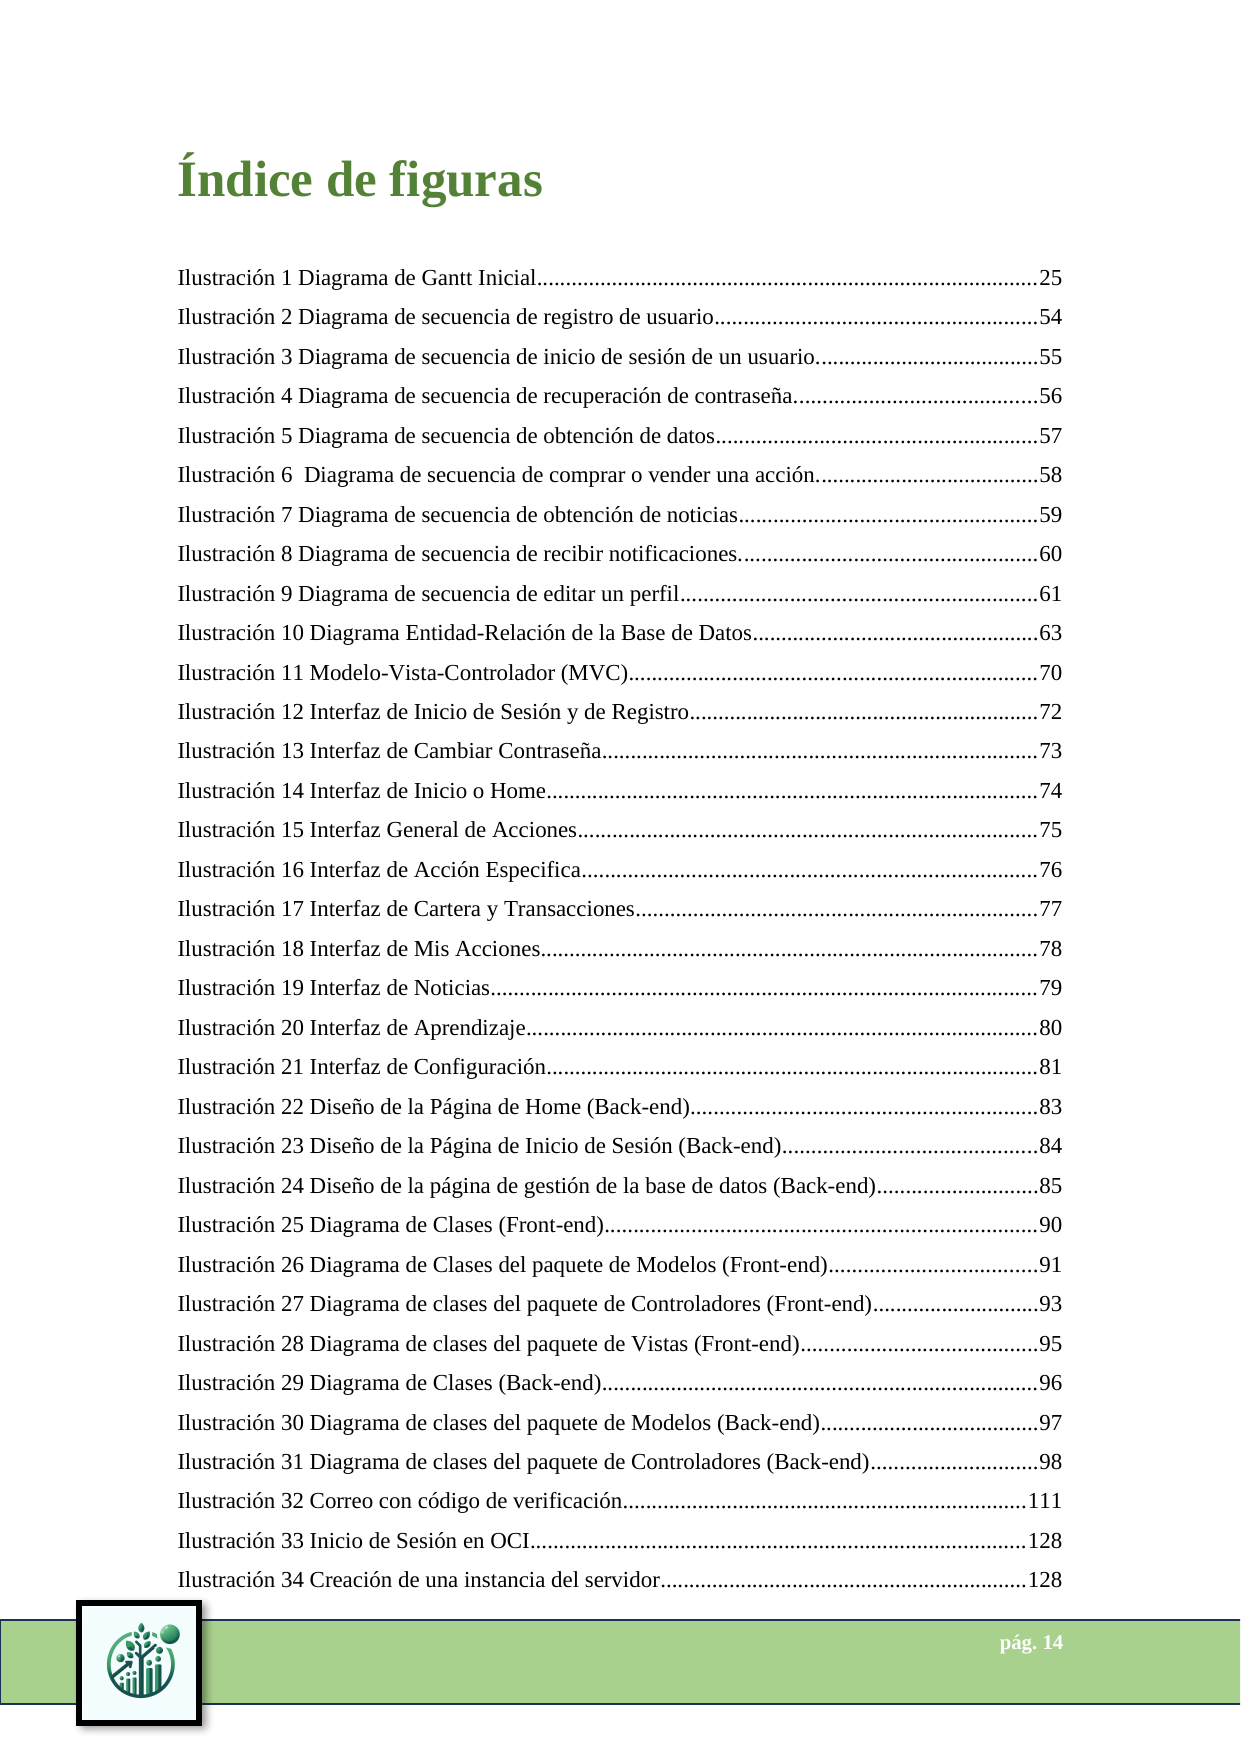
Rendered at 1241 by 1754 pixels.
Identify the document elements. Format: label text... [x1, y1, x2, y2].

text Ilustración 12 Interfaz de Inicio de Sesión y de Registro 72 [177, 698, 1063, 724]
subtitle Índice de figuras [177, 149, 1063, 208]
text Ilustración 9 Diagrama de secuencia de editar un perfil 61 [177, 579, 1063, 606]
text Ilustración 30 Diagrama de clases del paquete de Modelos (Back-end) 97 [177, 1409, 1063, 1435]
text Ilustración 31 Diagrama de clases del paquete de Controladores (Back-end) 98 [177, 1448, 1063, 1474]
text Ilustración 25 Diagrama de Clases (Front-end) 90 [177, 1211, 1063, 1238]
text Ilustración 32 Correo con código de verificación 111 [177, 1488, 1063, 1514]
text Ilustración 19 Interfaz de Noticias 79 [177, 974, 1063, 1001]
text Ilustración 22 Diseño de la Página de Home (Back-end) 83 [177, 1093, 1063, 1119]
text Ilustración 13 Interfaz de Cambiar Contraseña 73 [177, 737, 1063, 764]
text Ilustración 11 Modelo-Vista-Controlador (MVC) 70 [177, 658, 1063, 685]
text Ilustración 27 Diagrama de clases del paquete de Controladores (Front-end) 93 [177, 1290, 1063, 1317]
text Ilustración 33 Inicio de Sesión en OCI 128 [177, 1527, 1063, 1553]
text Ilustración 28 Diagrama de clases del paquete de Vistas (Front-end) 95 [177, 1330, 1063, 1356]
text Ilustración 20 Interfaz de Aprendizaje 80 [177, 1014, 1063, 1040]
text Ilustración 15 Interfaz General de Acciones 75 [177, 816, 1063, 843]
text Ilustración 34 Creación de una instancia del servidor 128 [177, 1567, 1063, 1593]
text Ilustración 18 Interfaz de Mis Acciones 78 [177, 935, 1063, 961]
text Ilustración 23 Diseño de la Página de Inicio de Sesión (Back-end) 84 [177, 1132, 1063, 1159]
text Ilustración 2 Diagrama de secuencia de registro de usuario 54 [177, 303, 1063, 329]
text Ilustración 6 Diagrama de secuencia de comprar o vender una acción. 58 [177, 461, 1063, 487]
text Ilustración 29 Diagrama de Clases (Back-end) 96 [177, 1369, 1063, 1396]
text Ilustración 4 Diagrama de secuencia de recuperación de contraseña. 56 [177, 382, 1063, 408]
text Ilustración 10 Diagrama Entidad-Relación de la Base de Datos 63 [177, 619, 1063, 645]
text Ilustración 7 Diagrama de secuencia de obtención de noticias 59 [177, 501, 1063, 527]
picture [82, 1606, 196, 1720]
text Ilustración 1 Diagrama de Gantt Inicial 25 [177, 264, 1063, 290]
text Ilustración 21 Interfaz de Configuración 81 [177, 1053, 1063, 1080]
text Ilustración 16 Interfaz de Acción Especifica 76 [177, 856, 1063, 882]
text Ilustración 5 Diagrama de secuencia de obtención de datos 57 [177, 422, 1063, 448]
text Ilustración 17 Interfaz de Cartera y Transacciones 77 [177, 895, 1063, 922]
text Ilustración 8 Diagrama de secuencia de recibir notificaciones. 60 [177, 540, 1063, 566]
text Ilustración 26 Diagrama de Clases del paquete de Modelos (Front-end) 91 [177, 1251, 1063, 1277]
text Ilustración 3 Diagrama de secuencia de inicio de sesión de un usuario. 55 [177, 343, 1063, 369]
text Ilustración 14 Interfaz de Inicio o Home 74 [177, 777, 1063, 803]
text Ilustración 24 Diseño de la página de gestión de la base de datos (Back-end) 85 [177, 1172, 1063, 1198]
